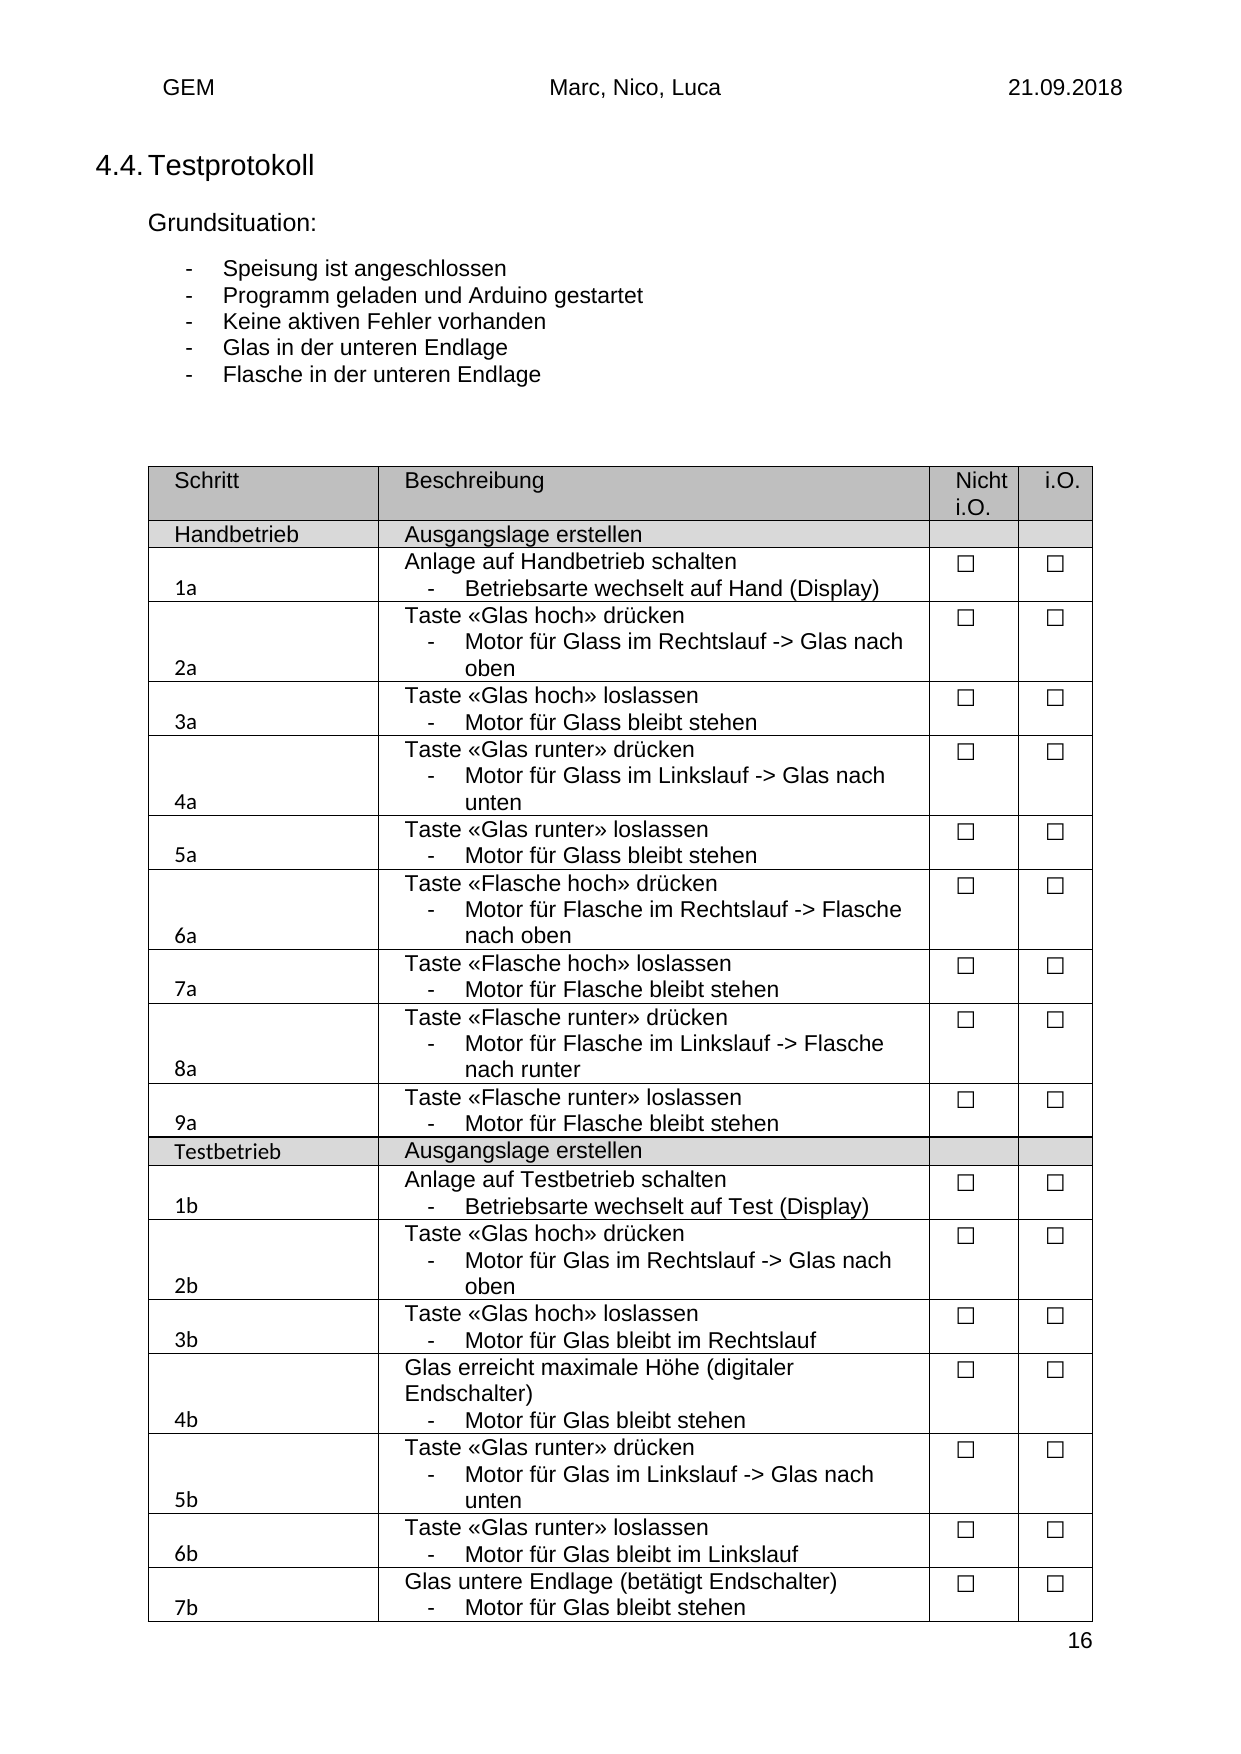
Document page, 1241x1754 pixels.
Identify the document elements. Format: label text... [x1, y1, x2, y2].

table_cell 1a [149, 548, 378, 601]
table_cell Taste «Glas hoch» loslassen Motor für Glas bleibt im Rechtslauf [379, 1300, 929, 1353]
list Programm geladen und Arduino gestartet [185, 282, 1093, 308]
table_cell Taste «Glas runter» loslassen Motor für Glas bleibt im Linkslauf [379, 1514, 929, 1567]
table_cell Glas erreicht maximale Höhe (digitaler Endschalter) Motor für Glas bleibt stehen [379, 1354, 929, 1433]
subtitle Testprotokoll [95, 148, 1093, 181]
table_cell [1019, 521, 1092, 547]
table_cell Anlage auf Testbetrieb schalten Betriebsarte wechselt auf Test (Display) [379, 1166, 929, 1219]
table_cell Taste «Flasche runter» drücken Motor für Flasche im Linkslauf -> Flasche nach runter [379, 1004, 929, 1083]
table_cell 5b [149, 1434, 378, 1513]
table_cell Taste «Glas hoch» drücken Motor für Glass im Rechtslauf -> Glas nach oben [379, 602, 929, 681]
table_cell 9a [149, 1084, 378, 1136]
table_cell 2a [149, 602, 378, 681]
table_cell Anlage auf Handbetrieb schalten Betriebsarte wechselt auf Hand (Display) [379, 548, 929, 601]
table_cell Taste «Glas hoch» drücken Motor für Glas im Rechtslauf -> Glas nach oben [379, 1220, 929, 1299]
table_cell Taste «Flasche hoch» loslassen Motor für Flasche bleibt stehen [379, 950, 929, 1002]
table_cell 6b [149, 1514, 378, 1567]
table_cell 3a [149, 682, 378, 735]
table_header Nicht i.O. [930, 467, 1018, 520]
table_cell 5a [149, 816, 378, 869]
list Flasche in der unteren Endlage [185, 361, 1093, 387]
table_cell [1019, 1138, 1092, 1165]
table_cell 1b [149, 1166, 378, 1219]
list Glas in der unteren Endlage [185, 334, 1093, 361]
table_cell 2b [149, 1220, 378, 1299]
table_cell Handbetrieb [149, 521, 378, 547]
table_cell Ausgangslage erstellen [379, 521, 929, 547]
list Keine aktiven Fehler vorhanden [185, 308, 1093, 334]
table_cell Ausgangslage erstellen [379, 1138, 929, 1165]
table_cell 4b [149, 1354, 378, 1433]
table_cell Taste «Flasche runter» loslassen Motor für Flasche bleibt stehen [379, 1084, 929, 1136]
table_cell 4a [149, 736, 378, 815]
table_cell [930, 521, 1018, 547]
table_cell Testbetrieb [149, 1138, 378, 1165]
table_header Schritt [149, 467, 378, 520]
table_cell 3b [149, 1300, 378, 1353]
table_header Beschreibung [379, 467, 929, 520]
text Grundsituation: [148, 207, 1093, 236]
table_cell 7a [149, 950, 378, 1002]
table_cell Taste «Glas runter» loslassen Motor für Glass bleibt stehen [379, 816, 929, 869]
table_cell Taste «Glas hoch» loslassen Motor für Glass bleibt stehen [379, 682, 929, 735]
table_cell 7b [149, 1568, 378, 1621]
table_cell 6a [149, 870, 378, 949]
table_header i.O. [1019, 467, 1092, 520]
table_cell Taste «Glas runter» drücken Motor für Glass im Linkslauf -> Glas nach unten [379, 736, 929, 815]
table_cell Glas untere Endlage (betätigt Endschalter) Motor für Glas bleibt stehen [379, 1568, 929, 1621]
list Speisung ist angeschlossen [185, 255, 1093, 282]
table_cell 8a [149, 1004, 378, 1083]
table_cell Taste «Flasche hoch» drücken Motor für Flasche im Rechtslauf -> Flasche nach oben [379, 870, 929, 949]
table_cell Taste «Glas runter» drücken Motor für Glas im Linkslauf -> Glas nach unten [379, 1434, 929, 1513]
table_cell [930, 1138, 1018, 1165]
